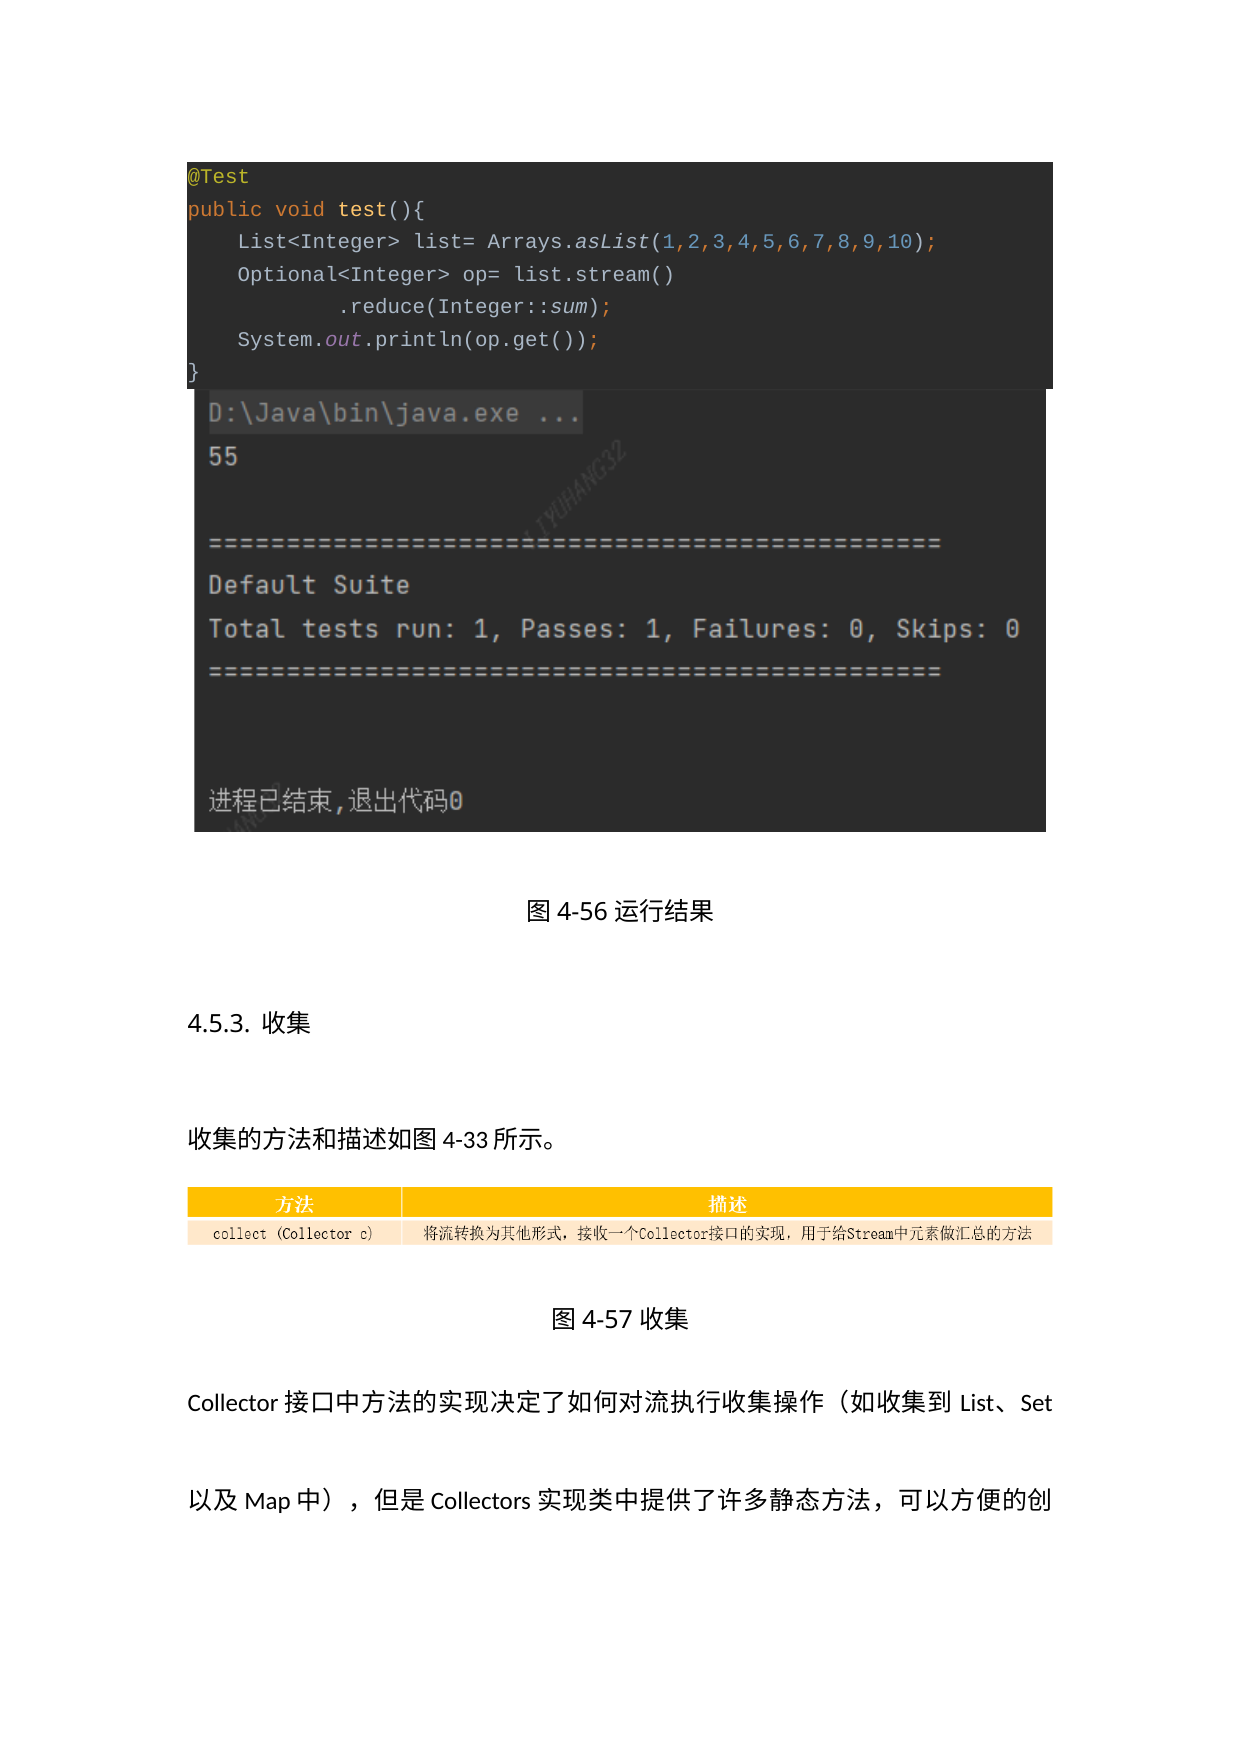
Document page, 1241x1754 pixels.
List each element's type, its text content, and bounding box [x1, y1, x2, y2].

text 收集的方法和描述如图4-33所示。 [187, 1105, 1053, 1170]
text @Test public void test(){ List<Integer> list= Arrays.asList(1,2,3,4,5,6,7,8,9,10); Optional<Integer> op= list.stream() .reduce(Integer::sum); System.out.println(op.get()); } [187, 162, 1053, 389]
picture [187, 1187, 1053, 1245]
picture [194, 389, 1046, 832]
subtitle 收集 [187, 989, 1053, 1054]
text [187, 1368, 1053, 1531]
